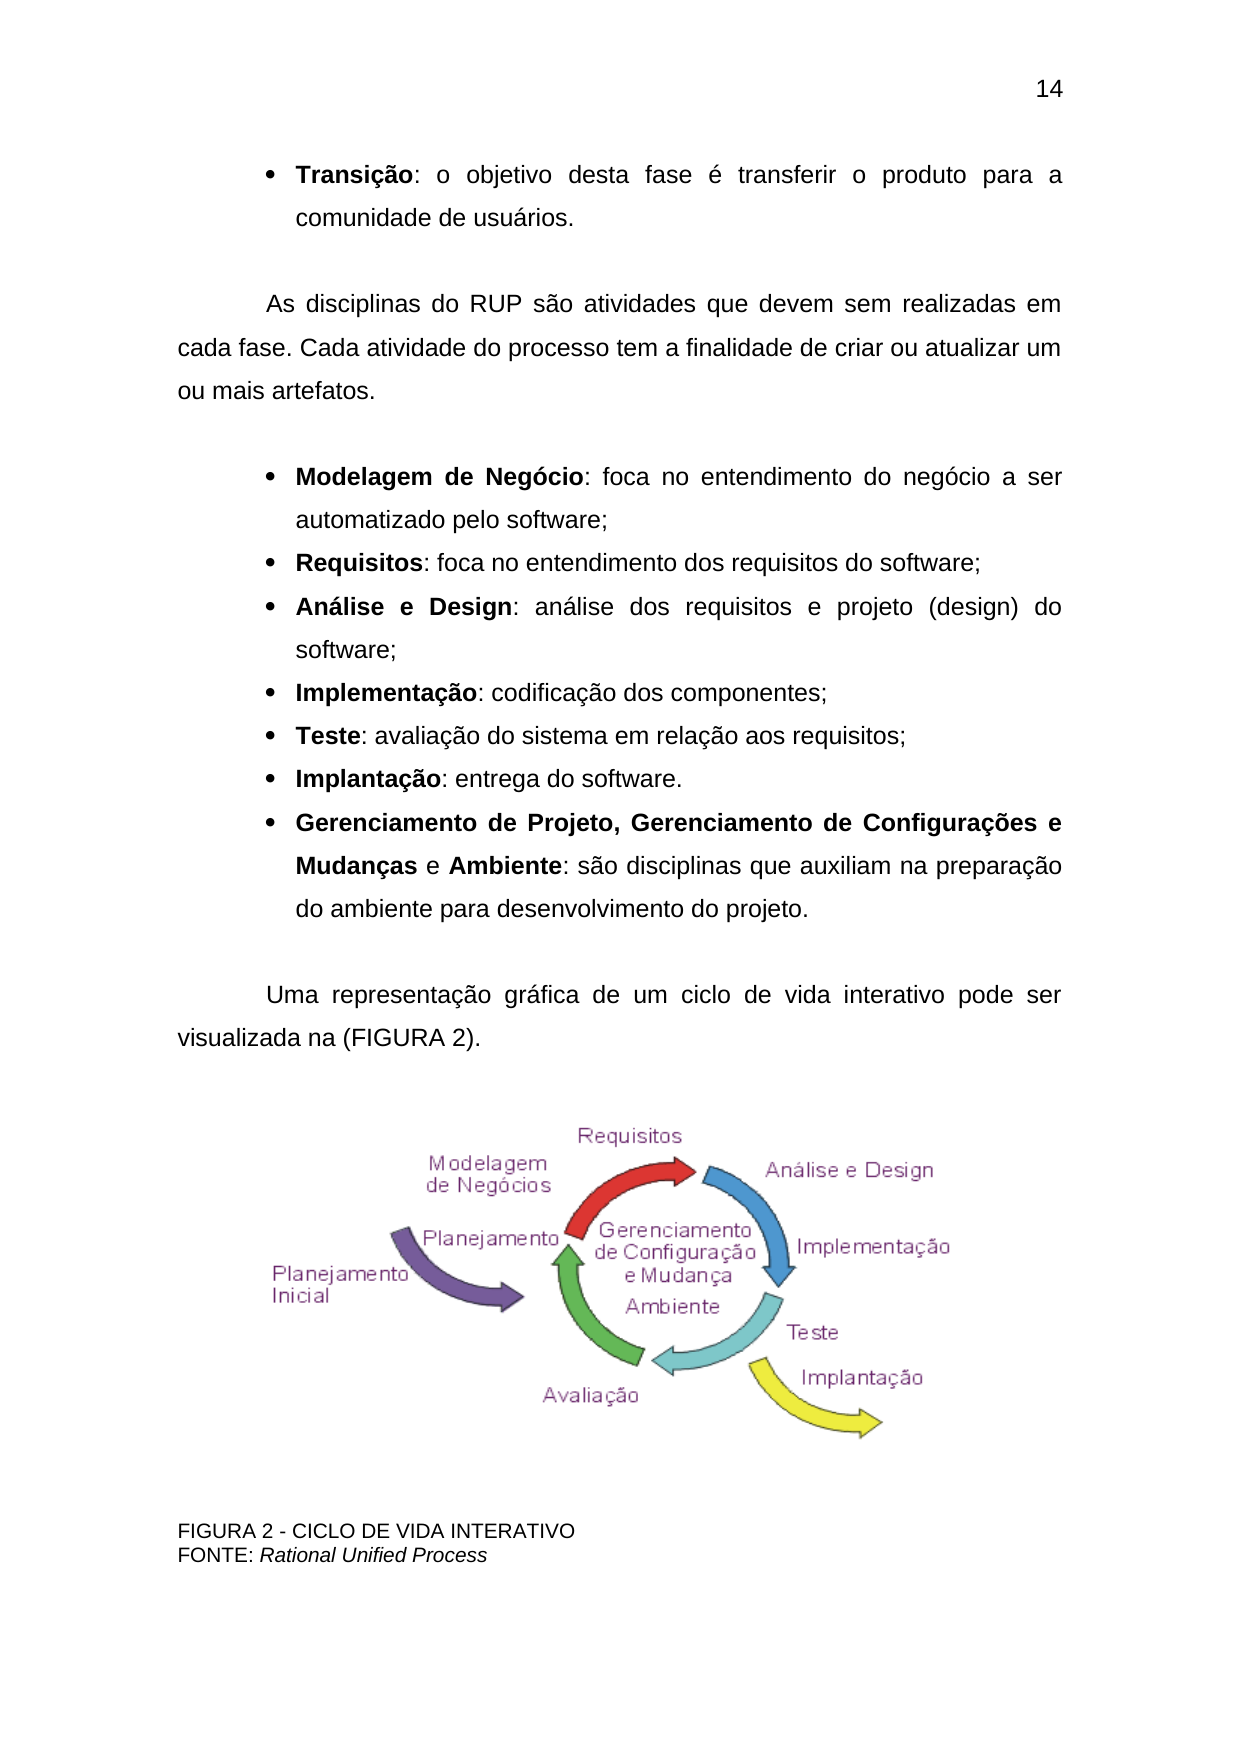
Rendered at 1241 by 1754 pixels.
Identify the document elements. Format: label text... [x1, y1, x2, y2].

text Figura 2 - Ciclo de Vida Interativo [177, 1519, 1063, 1543]
list Transição: o objetivo desta fase é transferir o produto para a comunidade de usuários. [266, 160, 1063, 232]
list Modelagem de Negócio: foca no entendimento do negócio a ser automatizado pelo software; [266, 462, 1063, 534]
list Gerenciamento de Projeto, Gerenciamento de Configurações e Mudanças e Ambiente: são disciplinas que auxiliam na preparação do ambiente para desenvolvimento do projeto. [266, 808, 1063, 923]
text Uma representação gráfica de um ciclo de vida interativo pode ser visualizada na (FIGURA 2). [177, 980, 1063, 1052]
list Implementação: codificação dos componentes; [266, 678, 1063, 707]
text FONTE: Rational Unified Process [177, 1543, 1063, 1567]
picture [265, 1109, 1029, 1468]
list Requisitos: foca no entendimento dos requisitos do software; [266, 548, 1063, 577]
text As disciplinas do RUP são atividades que devem sem realizadas em cada fase. Cada atividade do processo tem a finalidade de criar ou atualizar um ou mais artefatos. [177, 289, 1063, 404]
list Teste: avaliação do sistema em relação aos requisitos; [266, 721, 1063, 750]
list Análise e Design: análise dos requisitos e projeto (design) do software; [266, 592, 1063, 663]
list Implantação: entrega do software. [266, 764, 1063, 793]
